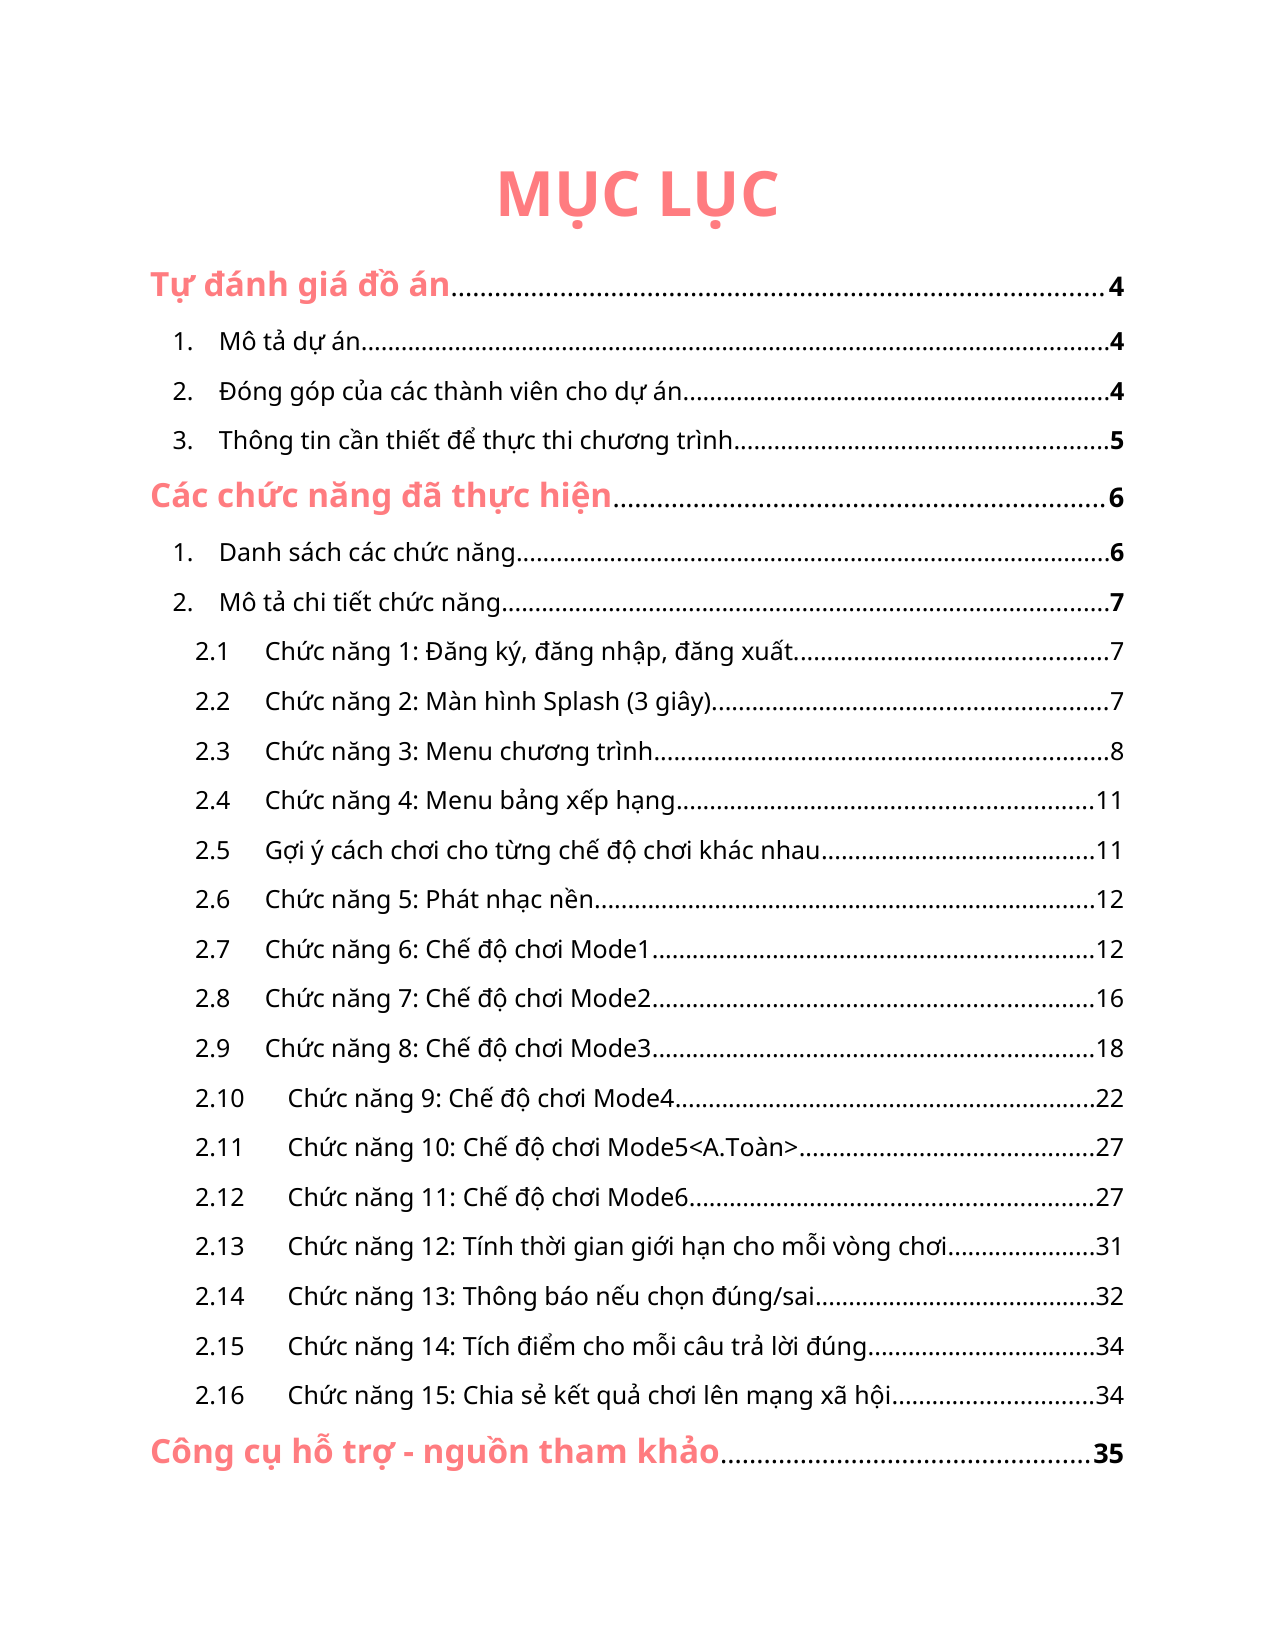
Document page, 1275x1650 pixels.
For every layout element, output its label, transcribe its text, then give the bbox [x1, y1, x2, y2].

text MỤC LỤC [150, 150, 1125, 235]
